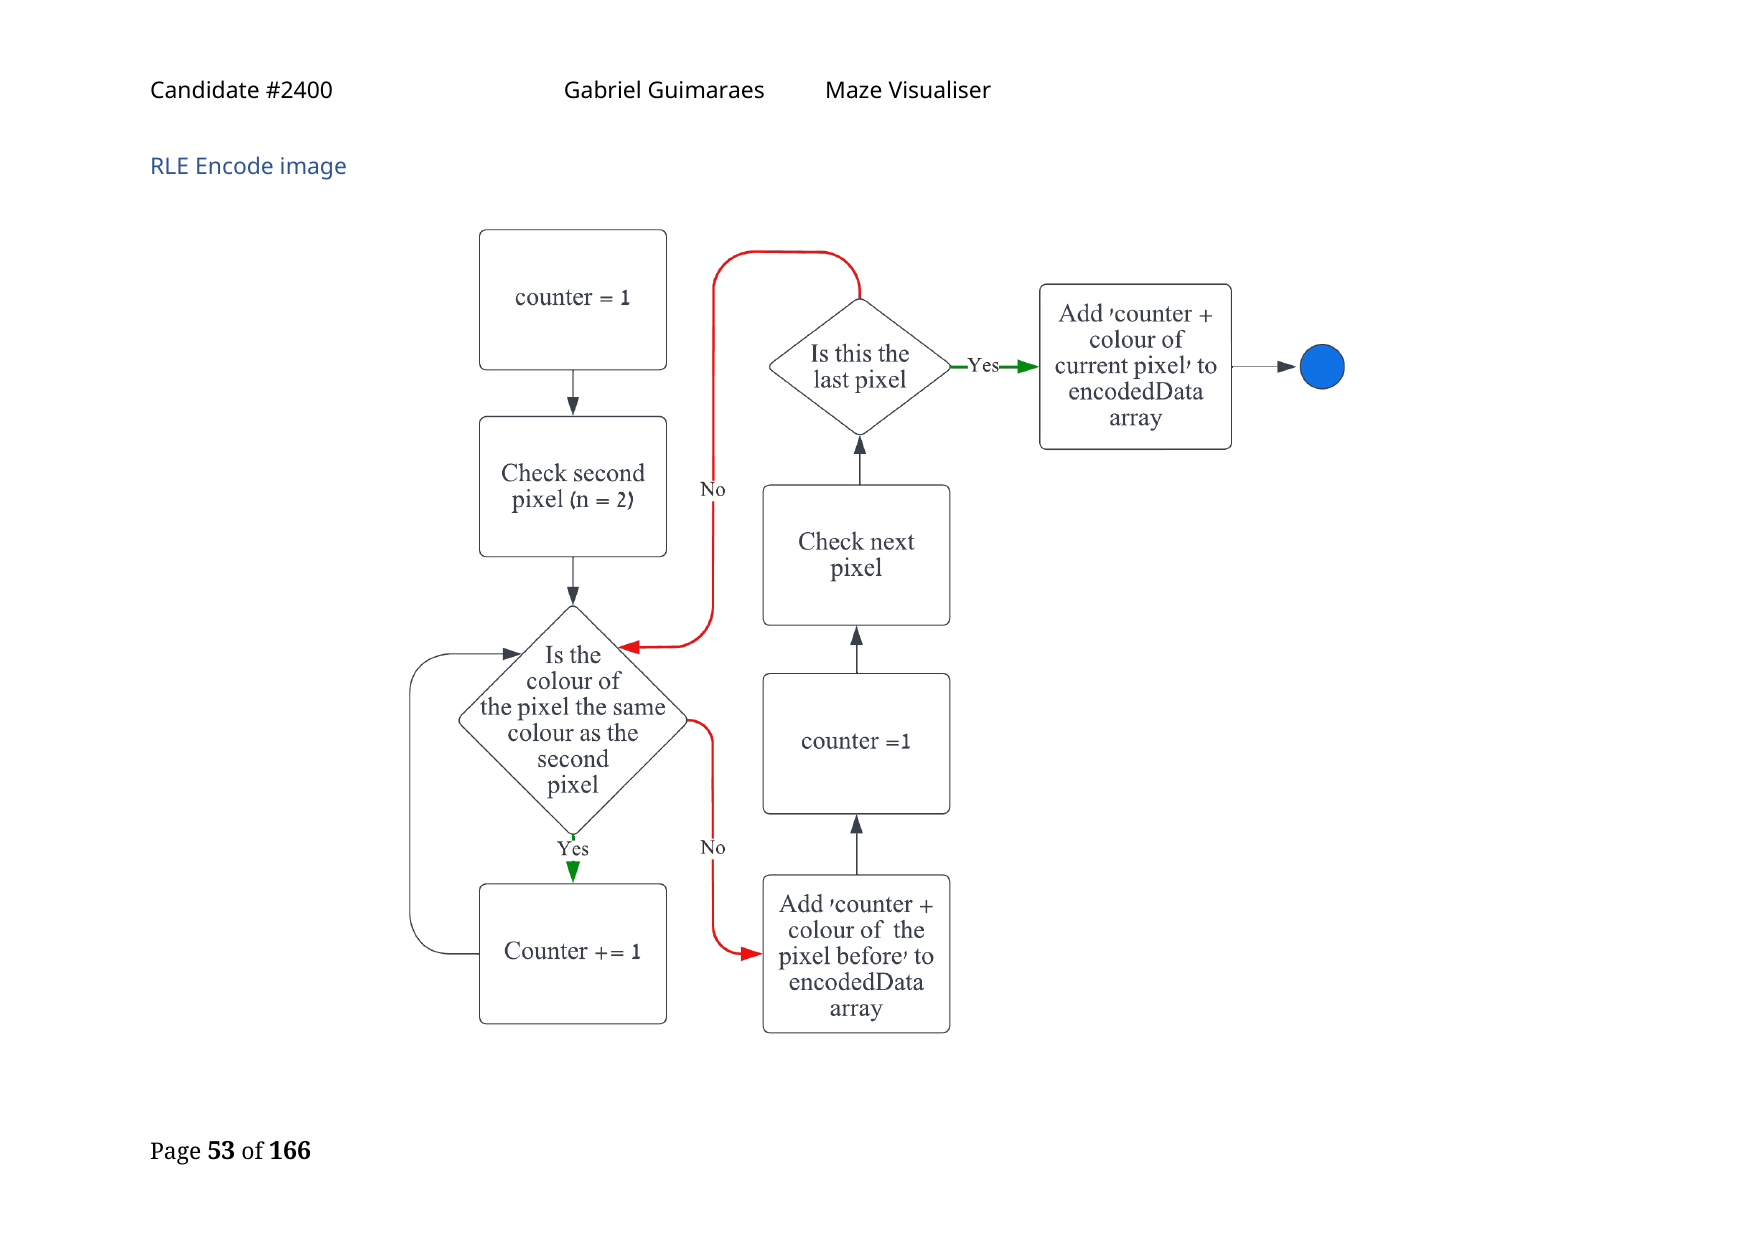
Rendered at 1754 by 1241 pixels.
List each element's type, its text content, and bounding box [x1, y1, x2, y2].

picture [363, 183, 1391, 1080]
subtitle RLE Encode image [150, 150, 1604, 181]
